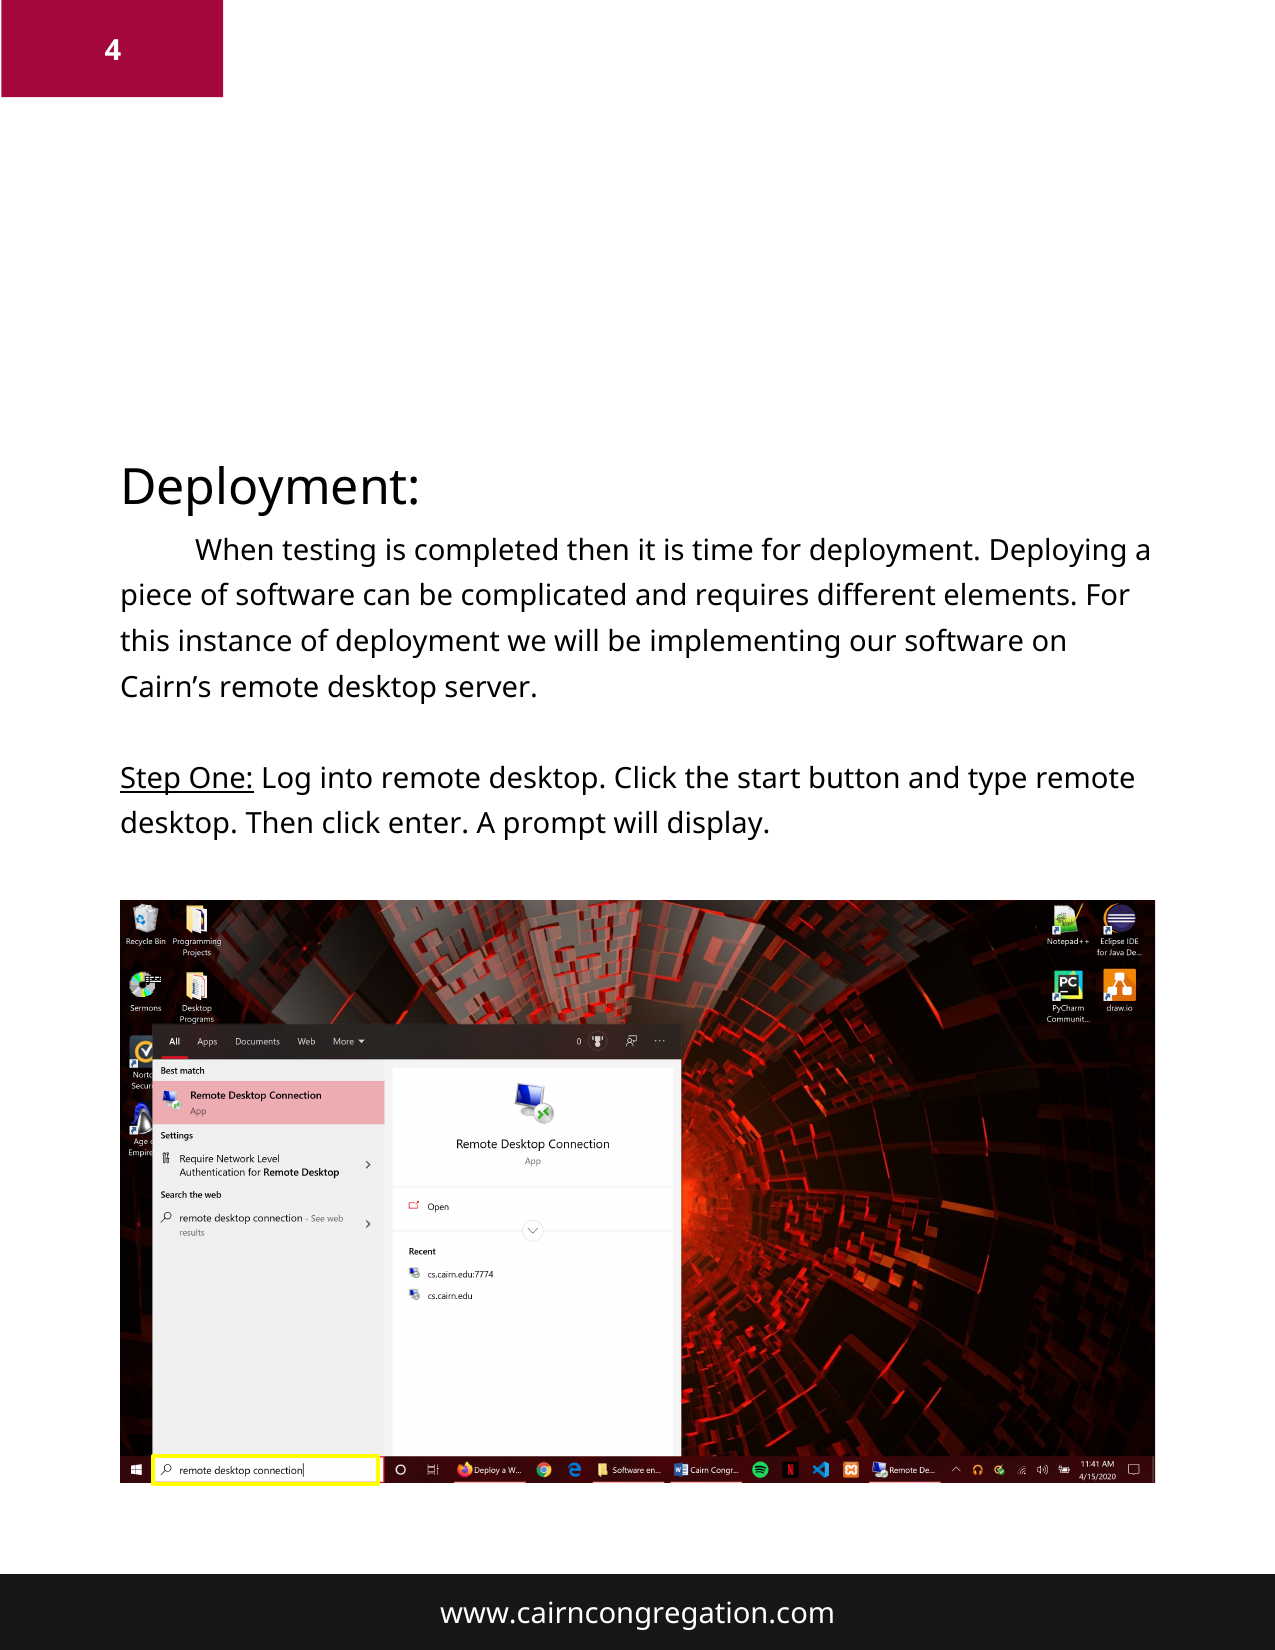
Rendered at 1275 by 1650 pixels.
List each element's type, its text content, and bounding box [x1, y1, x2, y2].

picture [120, 900, 1155, 1483]
text Step One: Log into remote desktop. Click the start button and type remote desktop. Then click enter. A prompt will display. [120, 757, 1155, 842]
text When testing is completed then it is time for deployment. Deploying a piece of software can be complicated and requires different elements. For this instance of deployment we will be implementing our software on Cairn’s remote desktop server. [120, 529, 1155, 706]
text Deployment: [120, 451, 1155, 519]
picture [155, 1458, 376, 1482]
